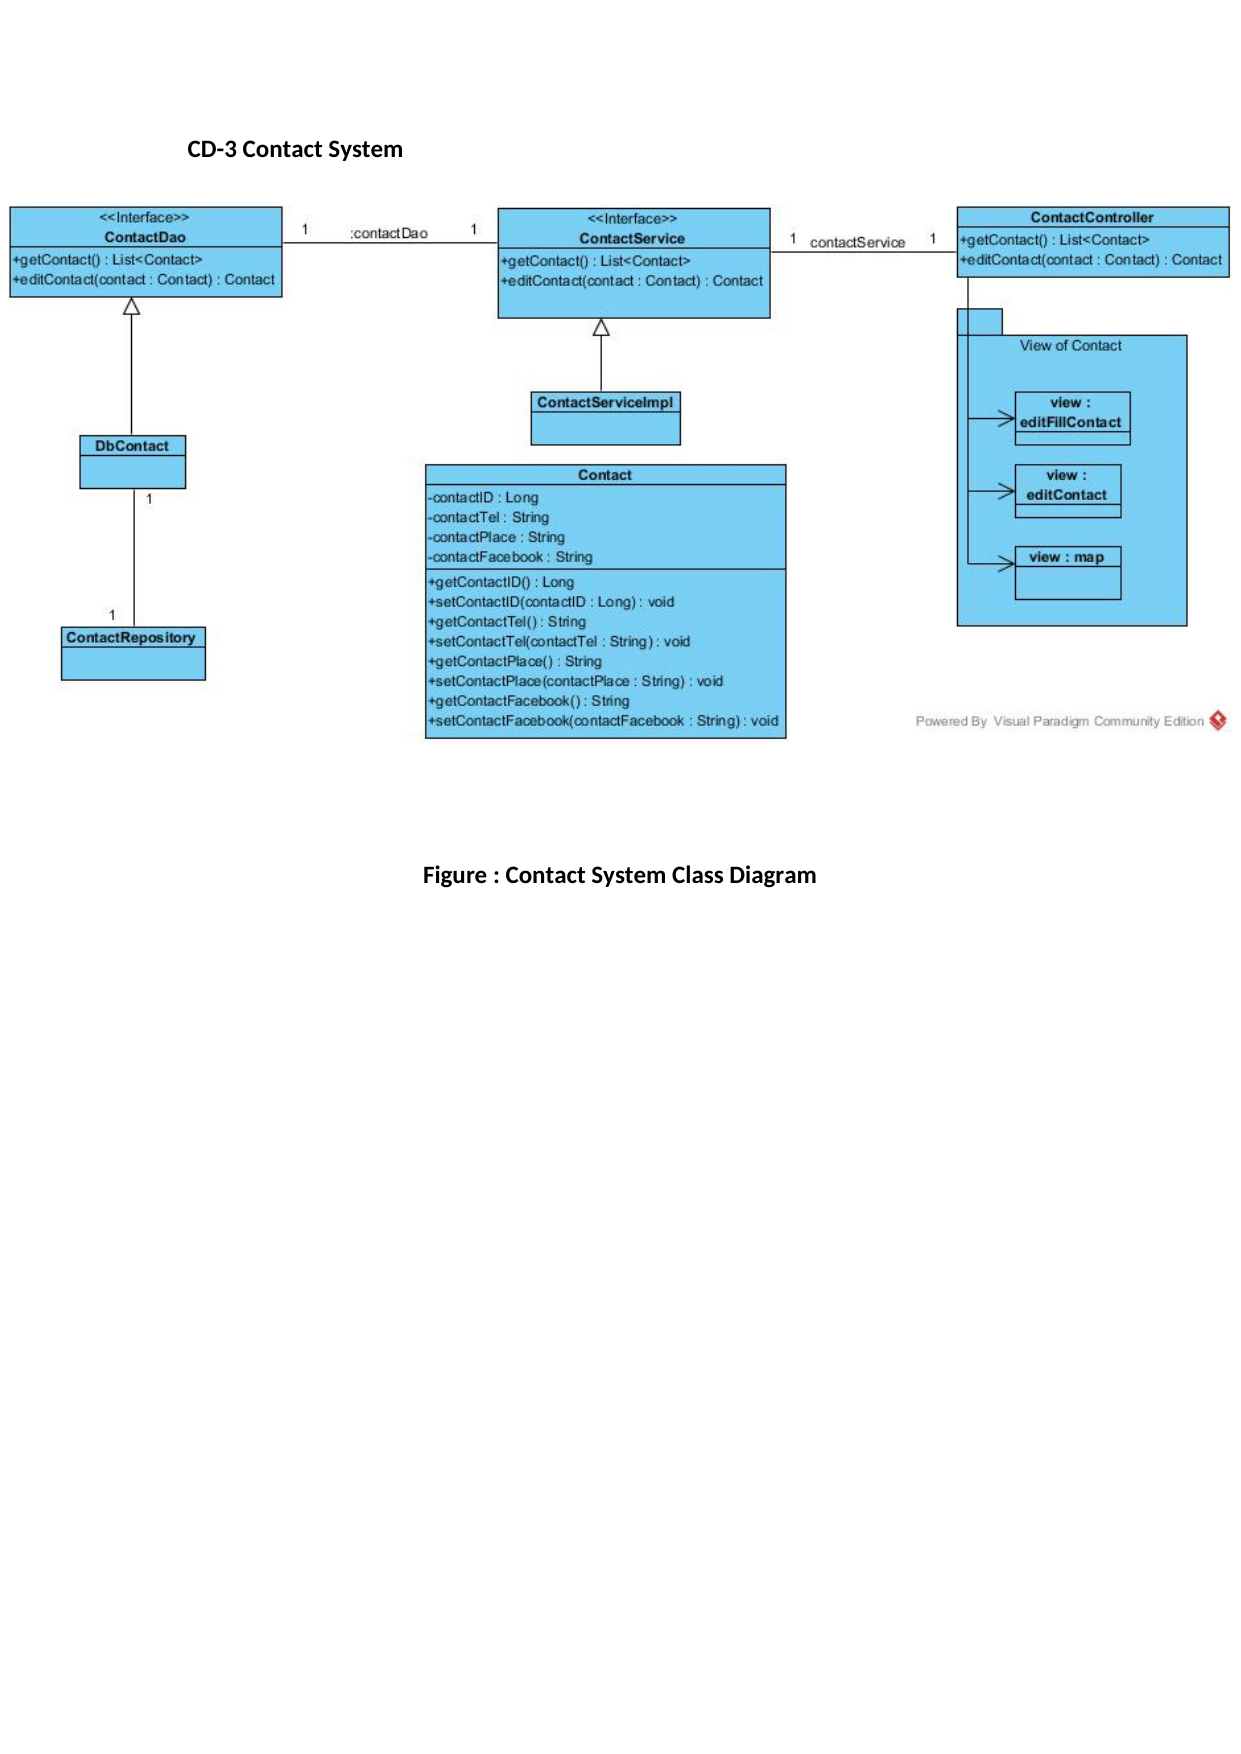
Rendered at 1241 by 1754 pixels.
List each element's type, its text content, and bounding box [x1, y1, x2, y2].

picture [7, 205, 1234, 743]
text Figure : Contact System Class Diagram [150, 859, 1090, 889]
subtitle CD-3 Contact System [187, 133, 1090, 163]
